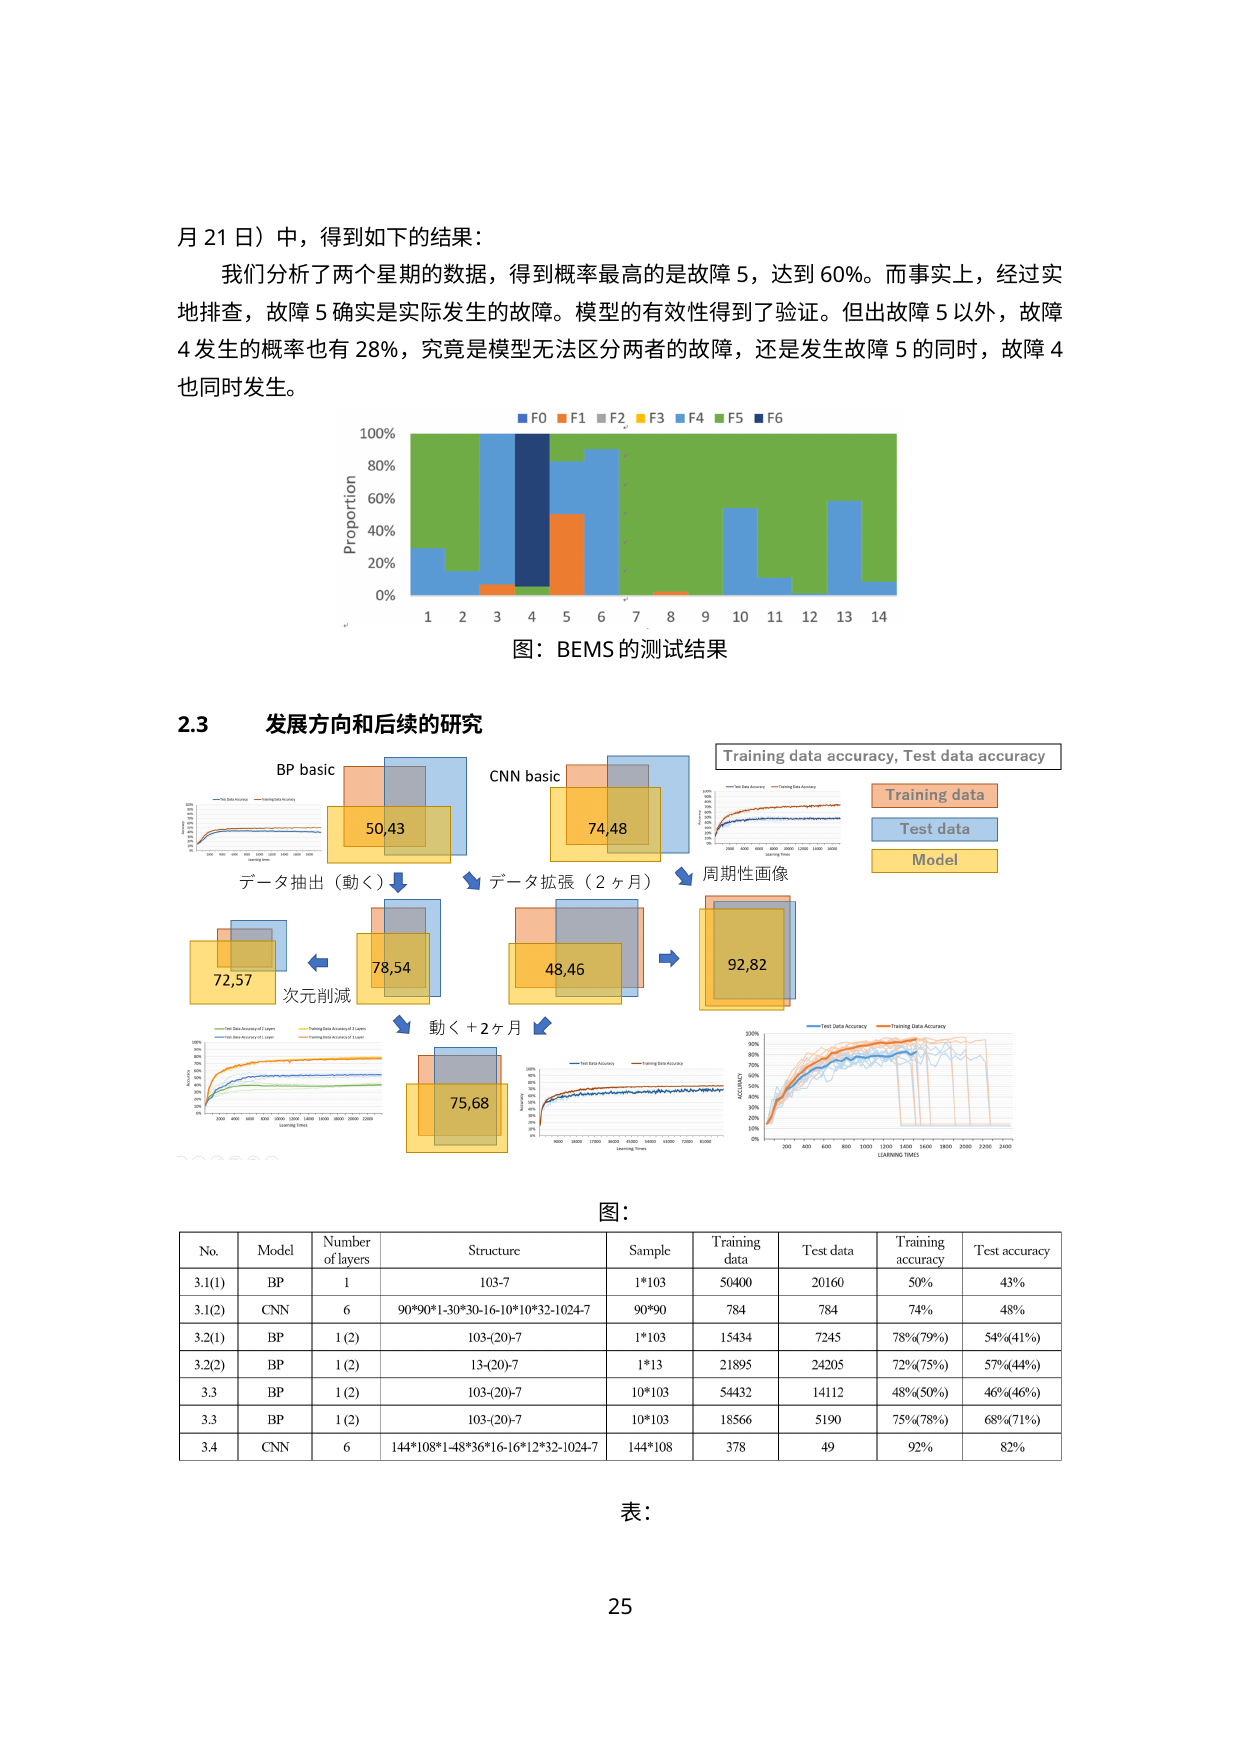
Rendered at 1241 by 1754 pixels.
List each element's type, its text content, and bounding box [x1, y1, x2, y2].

text 表： [177, 1492, 1063, 1529]
text 我们分析了两个星期的数据，得到概率最高的是故障5，达到60%。而事实上，经过实地排查，故障5确实是实际发生的故障。模型的有效性得到了验证。但出故障5以外，故障4发生的概率也有28%，究竟是模型无法区分两者的故障，还是发生故障5的同时，故障4也同时发生。 [177, 254, 1063, 404]
text 图：BEMS的测试结果 [177, 629, 1063, 667]
subtitle 发展方向和后续的研究 [177, 704, 1063, 741]
picture [336, 404, 904, 629]
picture [177, 1229, 1063, 1463]
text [177, 217, 1063, 254]
text 图： [177, 1192, 1063, 1229]
picture [177, 741, 1063, 1160]
